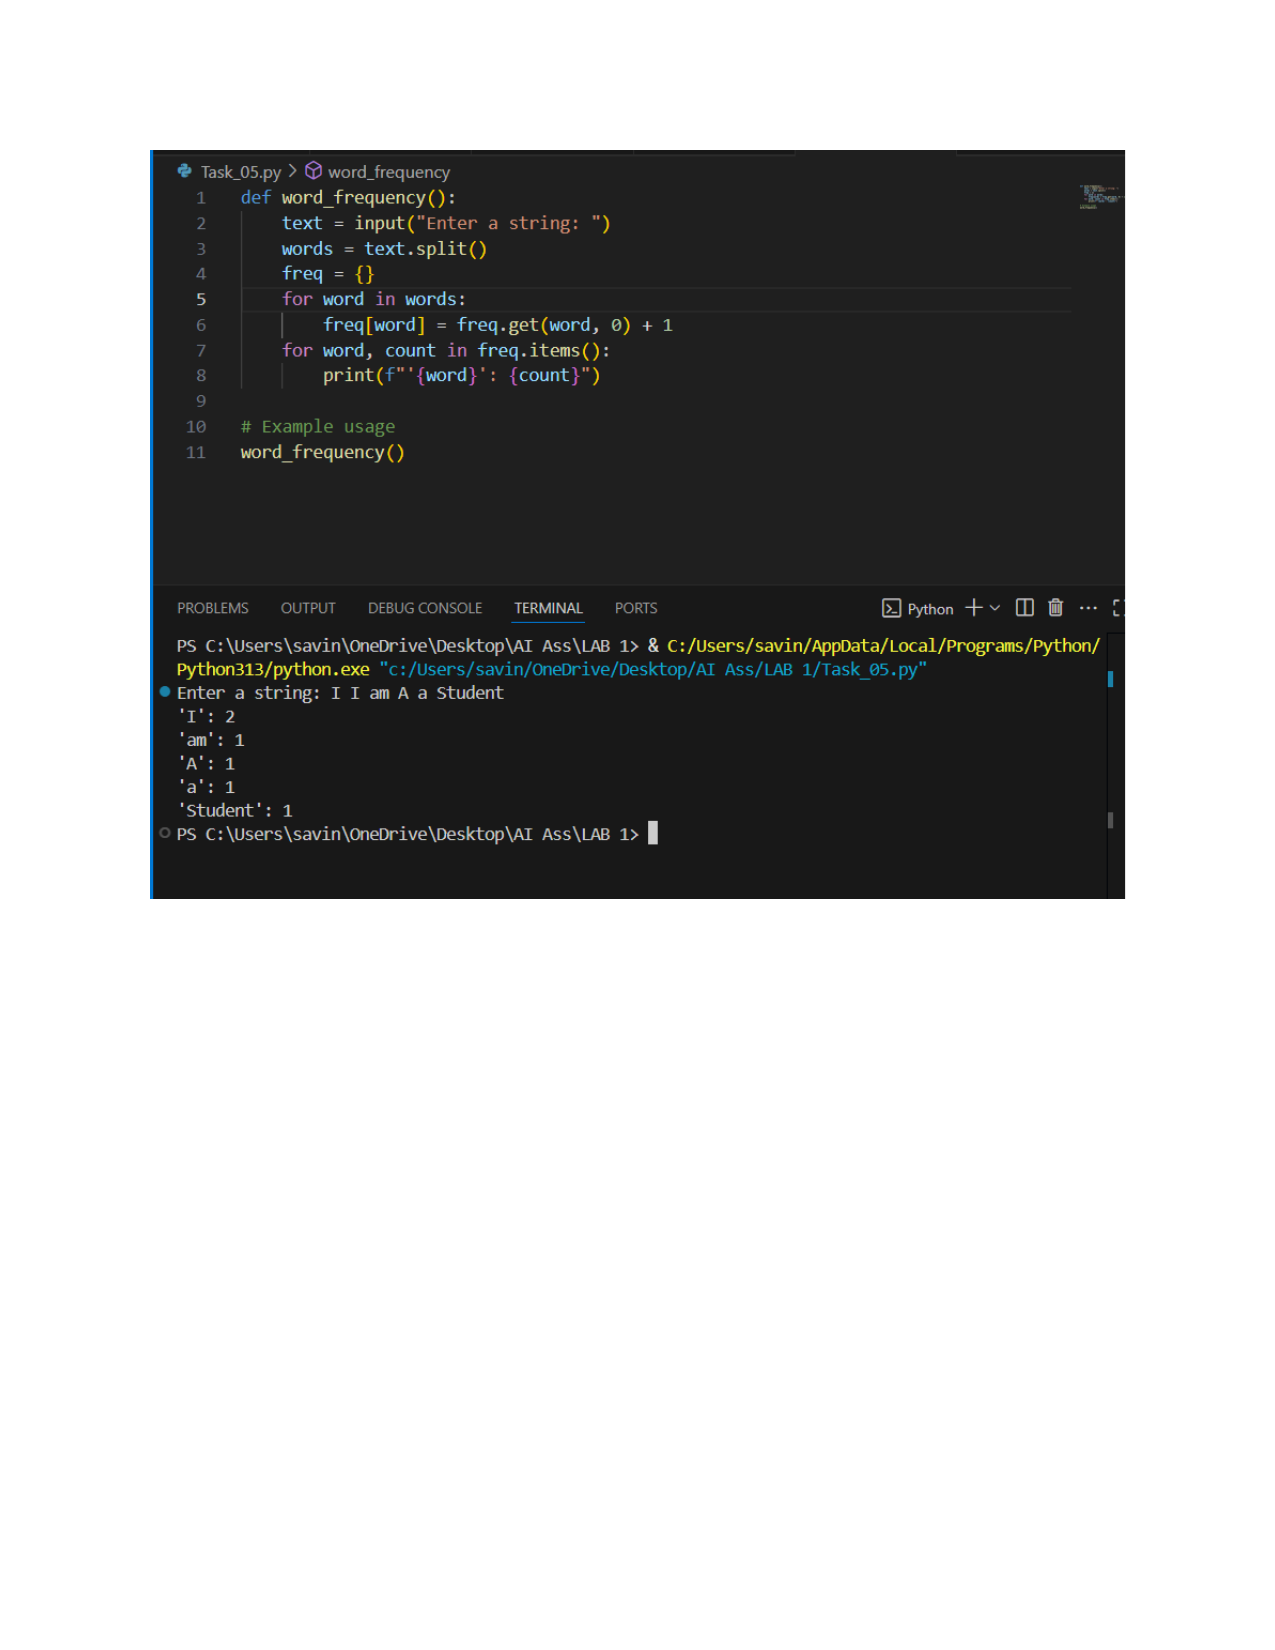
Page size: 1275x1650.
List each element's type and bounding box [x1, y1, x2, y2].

picture [150, 150, 1125, 899]
